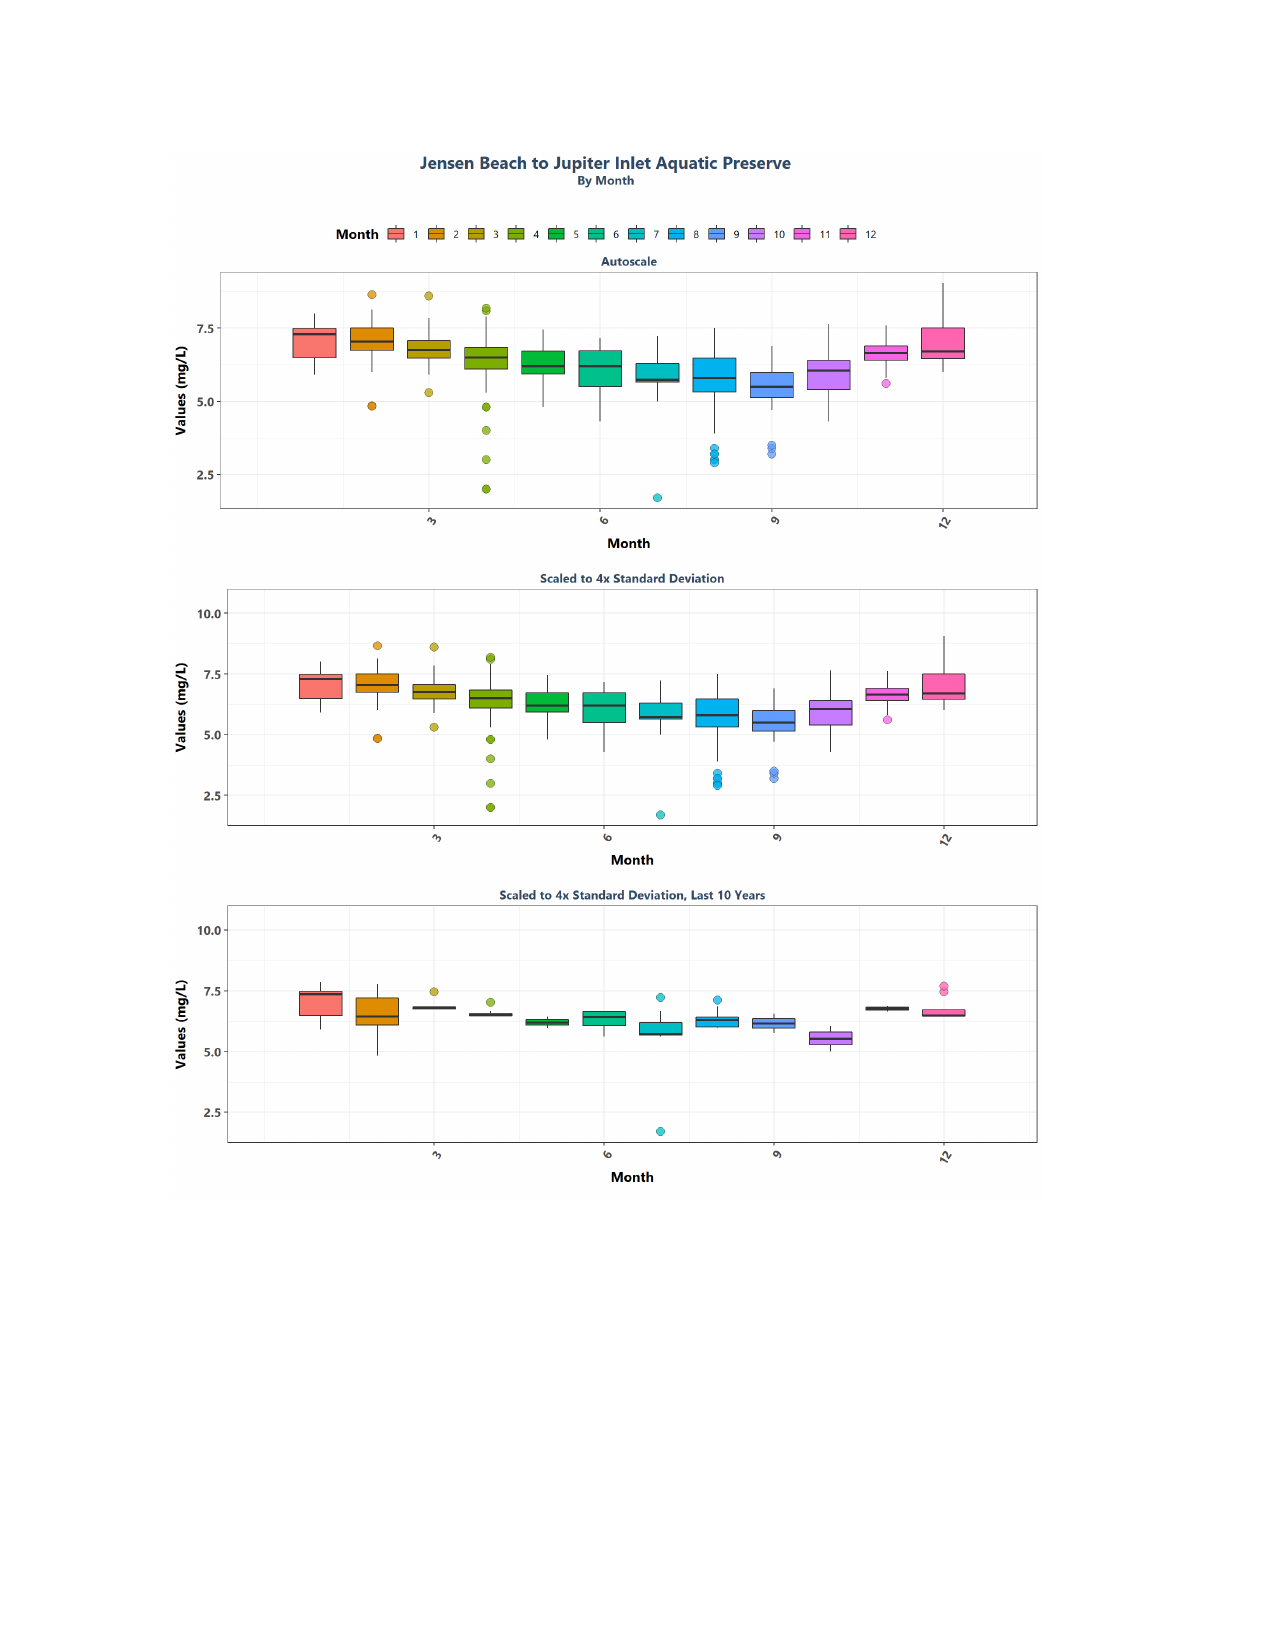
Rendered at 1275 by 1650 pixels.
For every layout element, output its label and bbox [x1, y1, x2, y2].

picture [168, 150, 1044, 1200]
